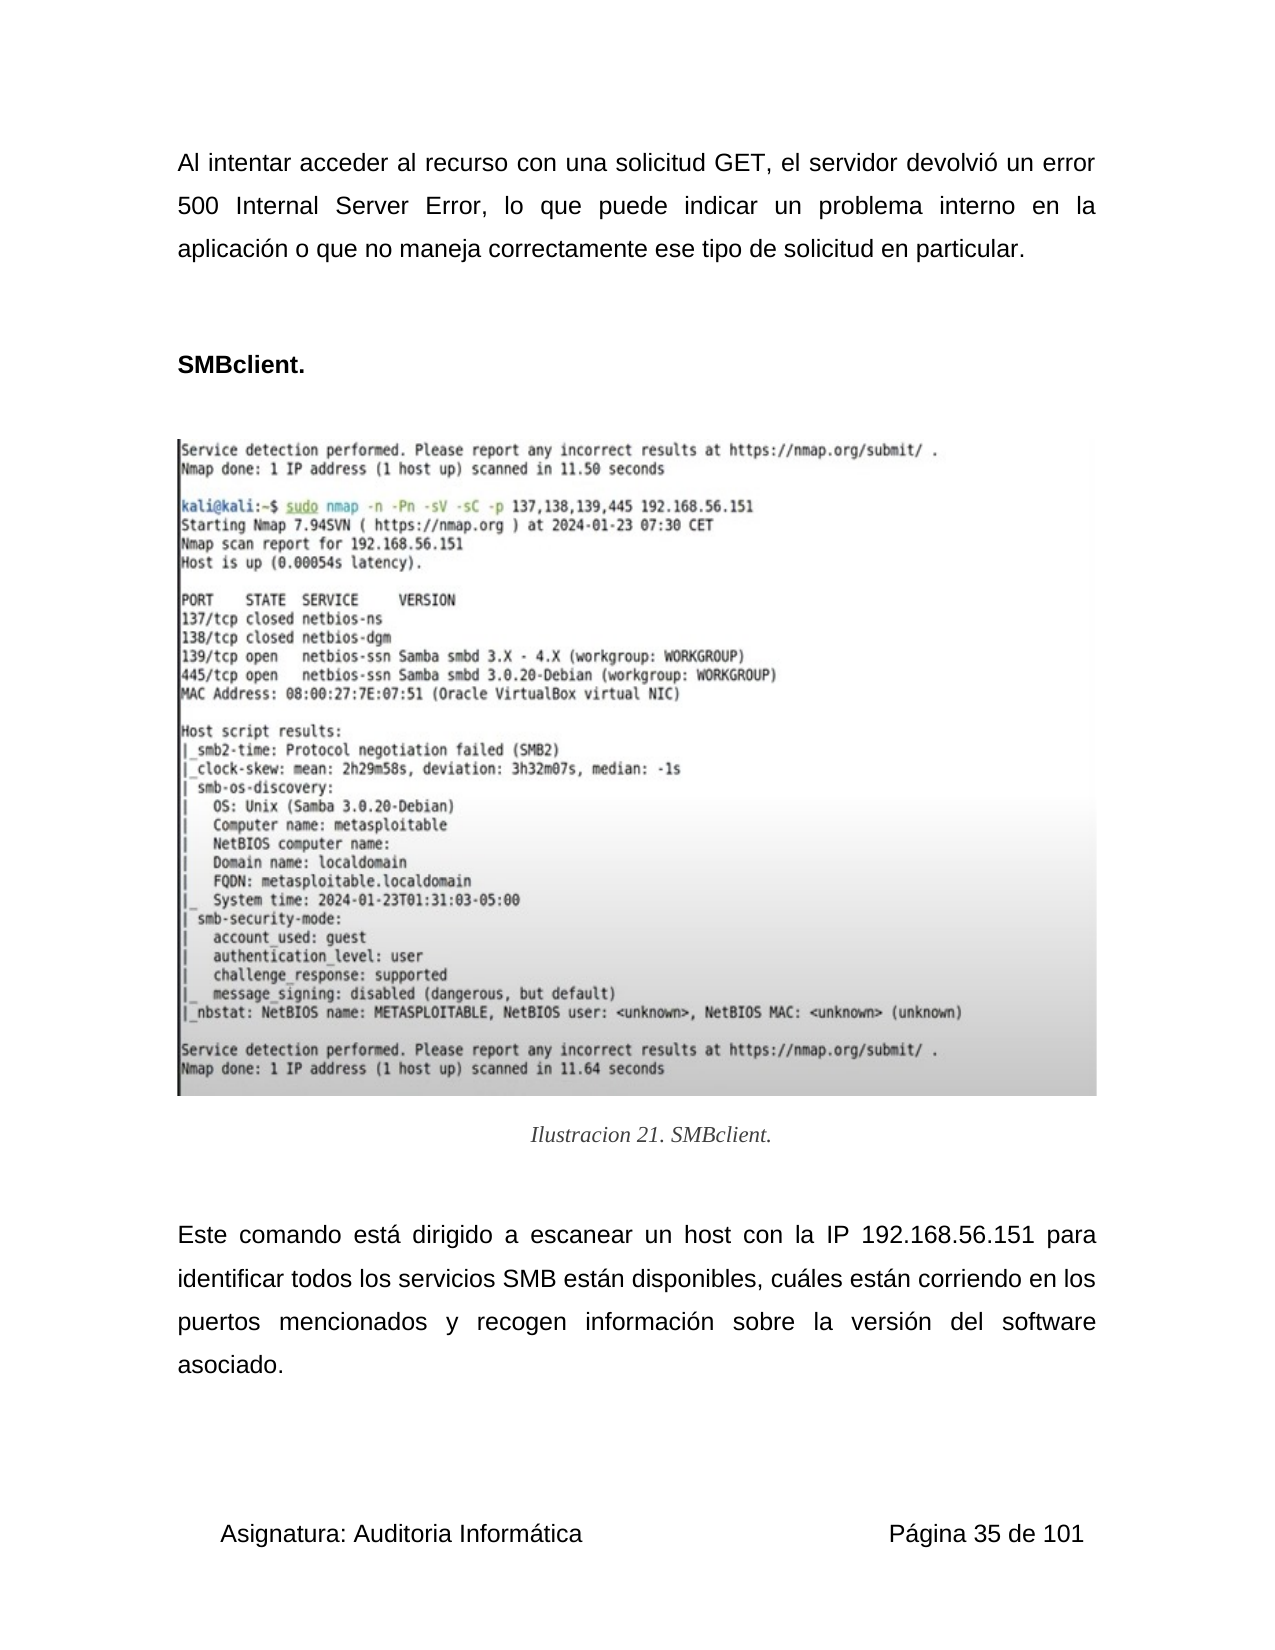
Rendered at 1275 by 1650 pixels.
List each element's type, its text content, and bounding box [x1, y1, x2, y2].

text Ilustracion 21. SMBclient. [266, 1121, 1009, 1148]
text Al intentar acceder al recurso con una solicitud GET, el servidor devolvió un error 500 Internal Server Error, lo que puede indicar un problema interno en la aplicación o que no maneja correctamente ese tipo de solicitud en particular. [177, 148, 1098, 263]
text Este comando está dirigido a escanear un host con la IP 192.168.56.151 para identificar todos los servicios SMB están disponibles, cuáles están corriendo en los puertos mencionados y recogen información sobre la versión del software asociado. [177, 1221, 1098, 1379]
picture [177, 439, 1097, 1096]
subtitle SMBclient. [177, 350, 1098, 378]
